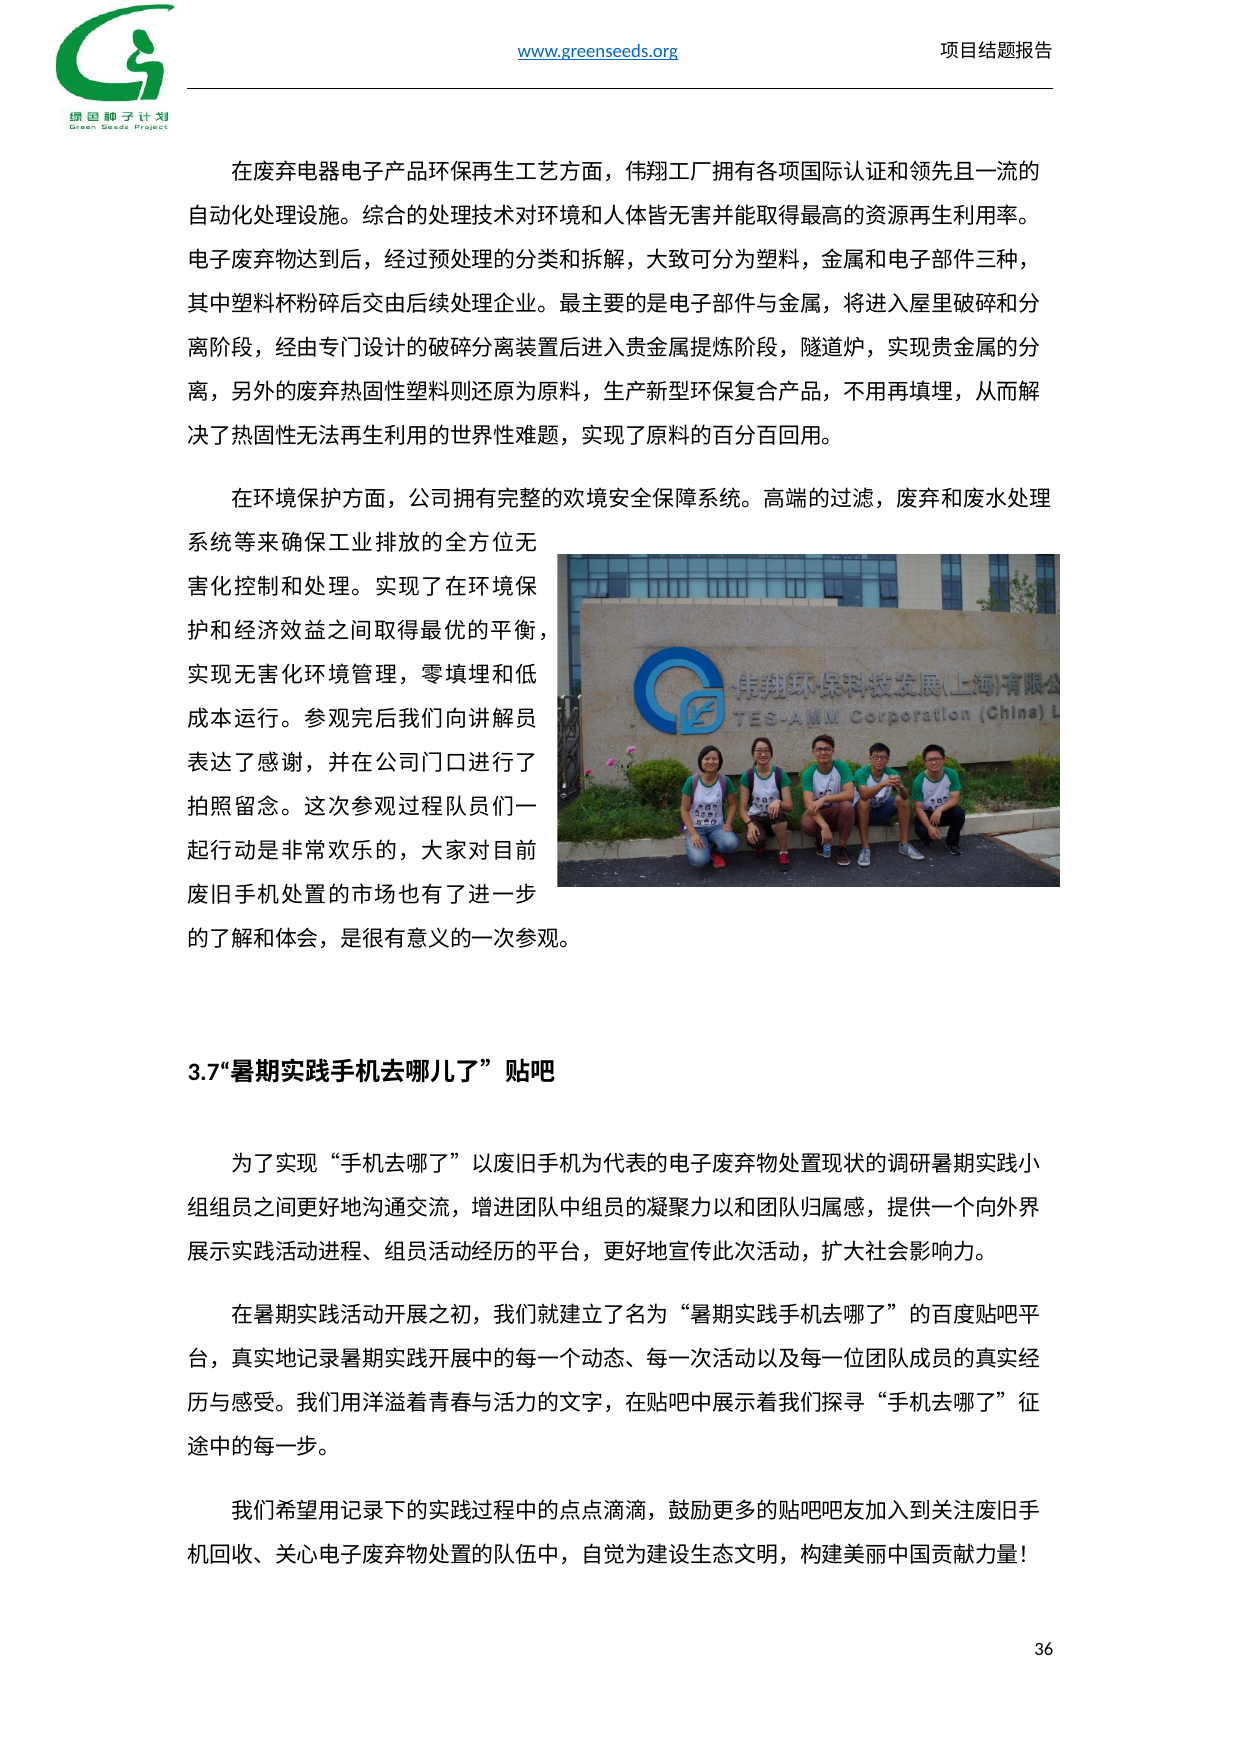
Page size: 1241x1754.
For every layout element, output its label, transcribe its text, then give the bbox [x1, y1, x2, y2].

text 我们希望用记录下的实践过程中的点点滴滴，鼓励更多的贴吧吧友加入到关注废旧手机回收、关心电子废弃物处置的队伍中，自觉为建设生态文明，构建美丽中国贡献力量！ [187, 1490, 1053, 1572]
text 在暑期实践活动开展之初，我们就建立了名为“暑期实践手机去哪了”的百度贴吧平台，真实地记录暑期实践开展中的每一个动态、每一次活动以及每一位团队成员的真实经历与感受。我们用洋溢着青春与活力的文字，在贴吧中展示着我们探寻“手机去哪了”征途中的每一步。 [187, 1294, 1053, 1464]
picture [557, 554, 1060, 887]
text 为了实现“手机去哪了”以废旧手机为代表的电子废弃物处置现状的调研暑期实践小组组员之间更好地沟通交流，增进团队中组员的凝聚力以和团队归属感，提供一个向外界展示实践活动进程、组员活动经历的平台，更好地宣传此次活动，扩大社会影响力。 [187, 1142, 1053, 1269]
text 在废弃电器电子产品环保再生工艺方面，伟翔工厂拥有各项国际认证和领先且一流的自动化处理设施。综合的处理技术对环境和人体皆无害并能取得最高的资源再生利用率。电子废弃物达到后，经过预处理的分类和拆解，大致可分为塑料，金属和电子部件三种，其中塑料杯粉碎后交由后续处理企业。最主要的是电子部件与金属，将进入屋里破碎和分离阶段，经由专门设计的破碎分离装置后进入贵金属提炼阶段，隧道炉，实现贵金属的分离，另外的废弃热固性塑料则还原为原料，生产新型环保复合产品，不用再填埋，从而解决了热固性无法再生利用的世界性难题，实现了原料的百分百回用。 [187, 151, 1053, 453]
picture [47, 0, 188, 134]
subtitle 3.7“暑期实践手机去哪儿了”贴吧 [187, 1051, 1053, 1089]
